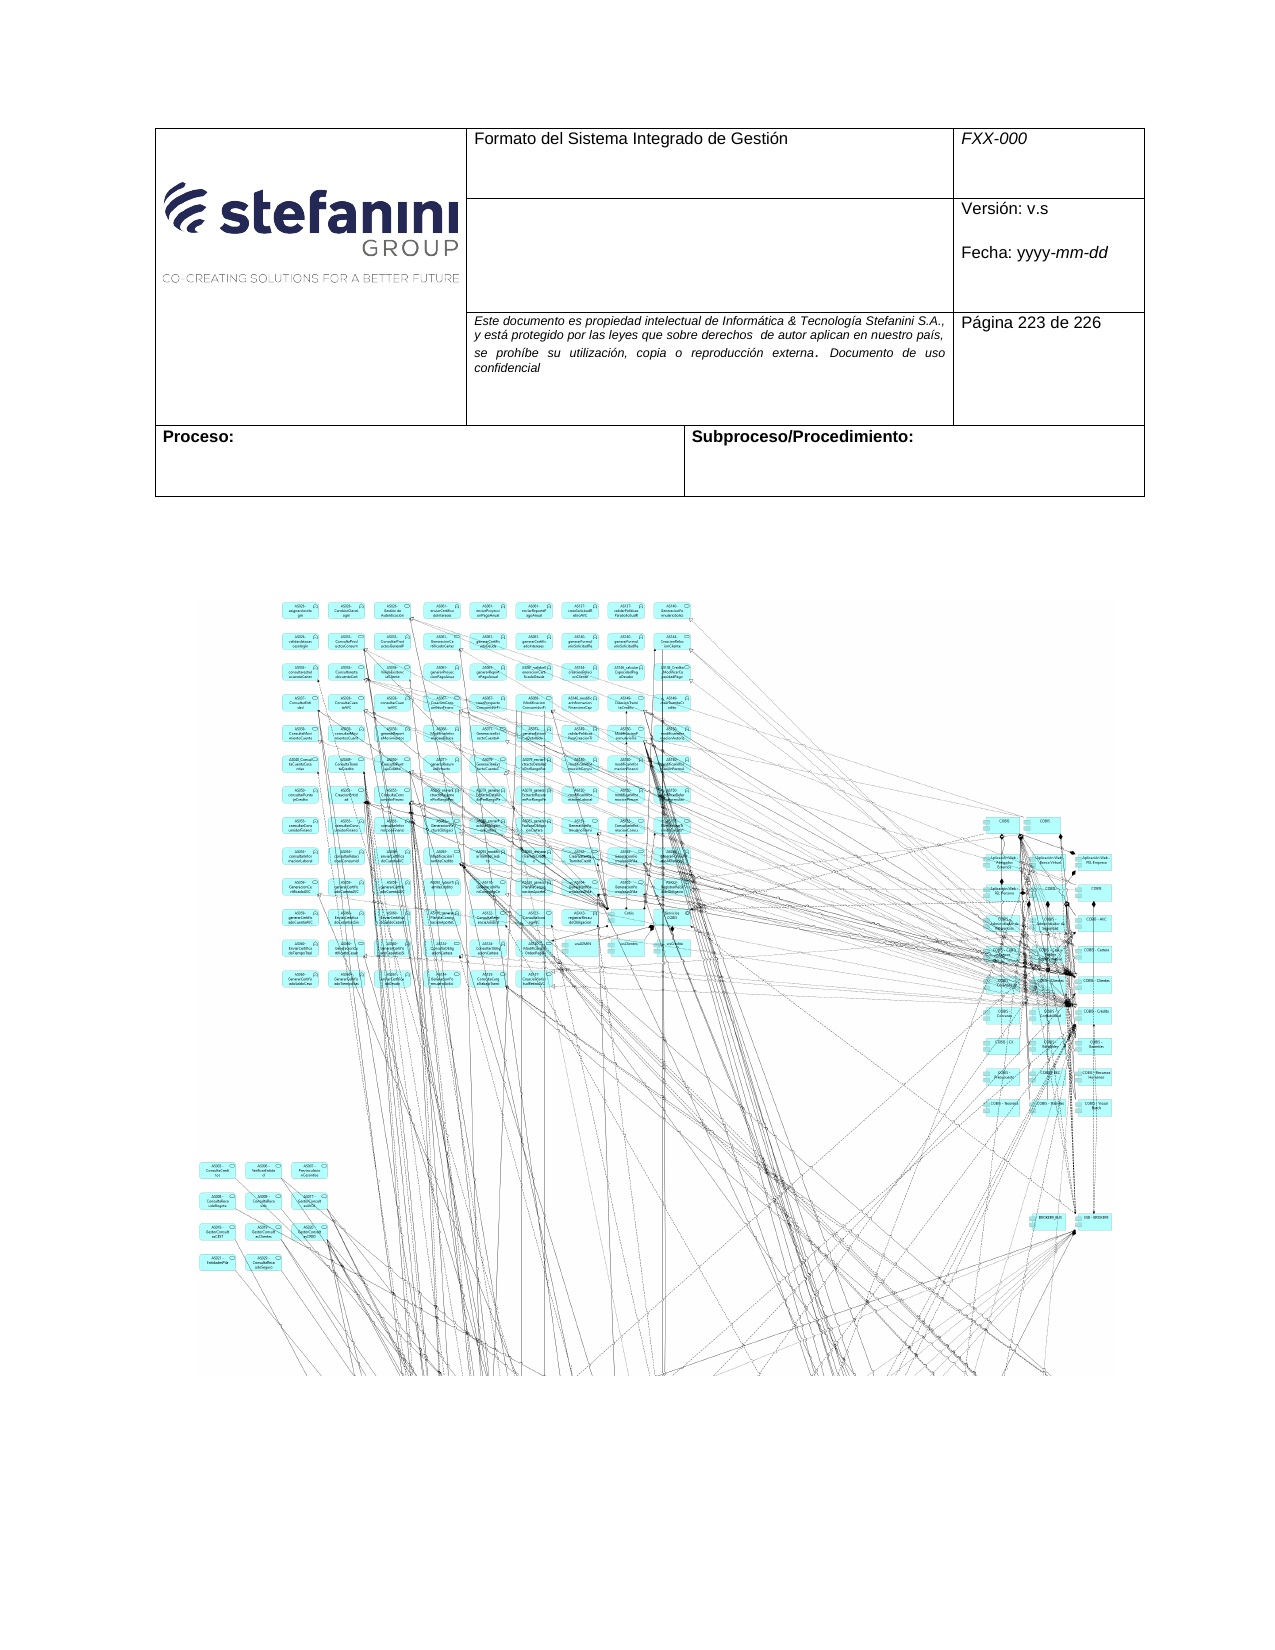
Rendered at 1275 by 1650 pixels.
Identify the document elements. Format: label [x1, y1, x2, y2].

picture [196, 599, 1115, 1376]
picture [162, 182, 460, 286]
